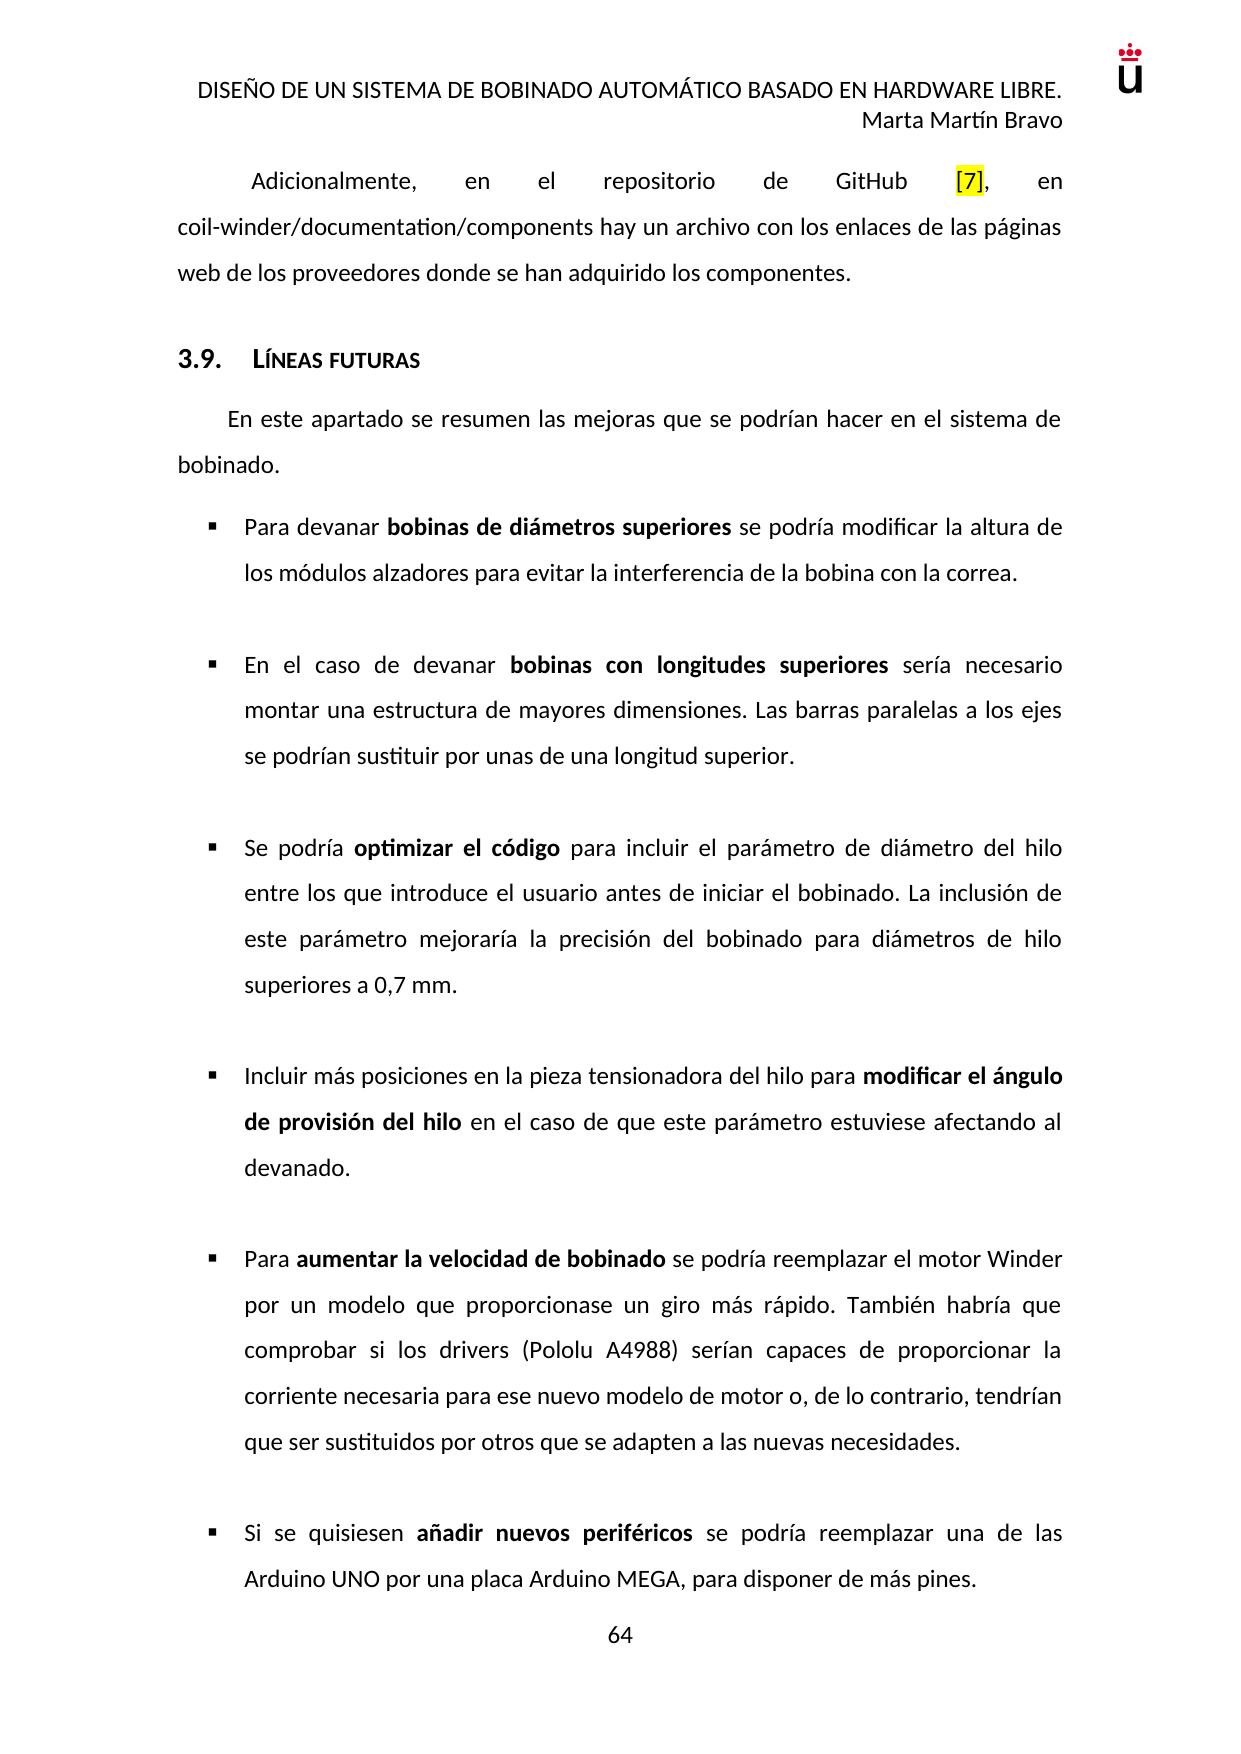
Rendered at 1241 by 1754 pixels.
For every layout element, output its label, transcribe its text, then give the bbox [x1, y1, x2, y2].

text Adicionalmente, en el repositorio de GitHub [7], en coil-winder/documentation/components hay un archivo con los enlaces de las páginas web de los proveedores donde se han adquirido los componentes. [177, 165, 1063, 287]
subtitle Líneas futuras [177, 340, 1063, 376]
picture [1118, 43, 1146, 95]
list Incluir más posiciones en la pieza tensionadora del hilo para modificar el ángulo de provisión del hilo en el caso de que este parámetro estuviese afectando al devanado. [207, 1060, 1063, 1182]
list En el caso de devanar bobinas con longitudes superiores sería necesario montar una estructura de mayores dimensiones. Las barras paralelas a los ejes se podrían sustituir por unas de una longitud superior. [207, 649, 1063, 771]
list Si se quisiesen añadir nuevos periféricos se podría reemplazar una de las Arduino UNO por una placa Arduino MEGA, para disponer de más pines. [207, 1518, 1063, 1594]
list Para aumentar la velocidad de bobinado se podría reemplazar el motor Winder por un modelo que proporcionase un giro más rápido. También habría que comprobar si los drivers (Pololu A4988) serían capaces de proporcionar la corriente necesaria para ese nuevo modelo de motor o, de lo contrario, tendrían que ser sustituidos por otros que se adapten a las nuevas necesidades. [207, 1243, 1063, 1457]
list Para devanar bobinas de diámetros superiores se podría modificar la altura de los módulos alzadores para evitar la interferencia de la bobina con la correa. [207, 512, 1063, 588]
list Se podría optimizar el código para incluir el parámetro de diámetro del hilo entre los que introduce el usuario antes de iniciar el bobinado. La inclusión de este parámetro mejoraría la precisión del bobinado para diámetros de hilo superiores a 0,7 mm. [207, 832, 1063, 999]
text En este apartado se resumen las mejoras que se podrían hacer en el sistema de bobinado. [177, 403, 1063, 480]
